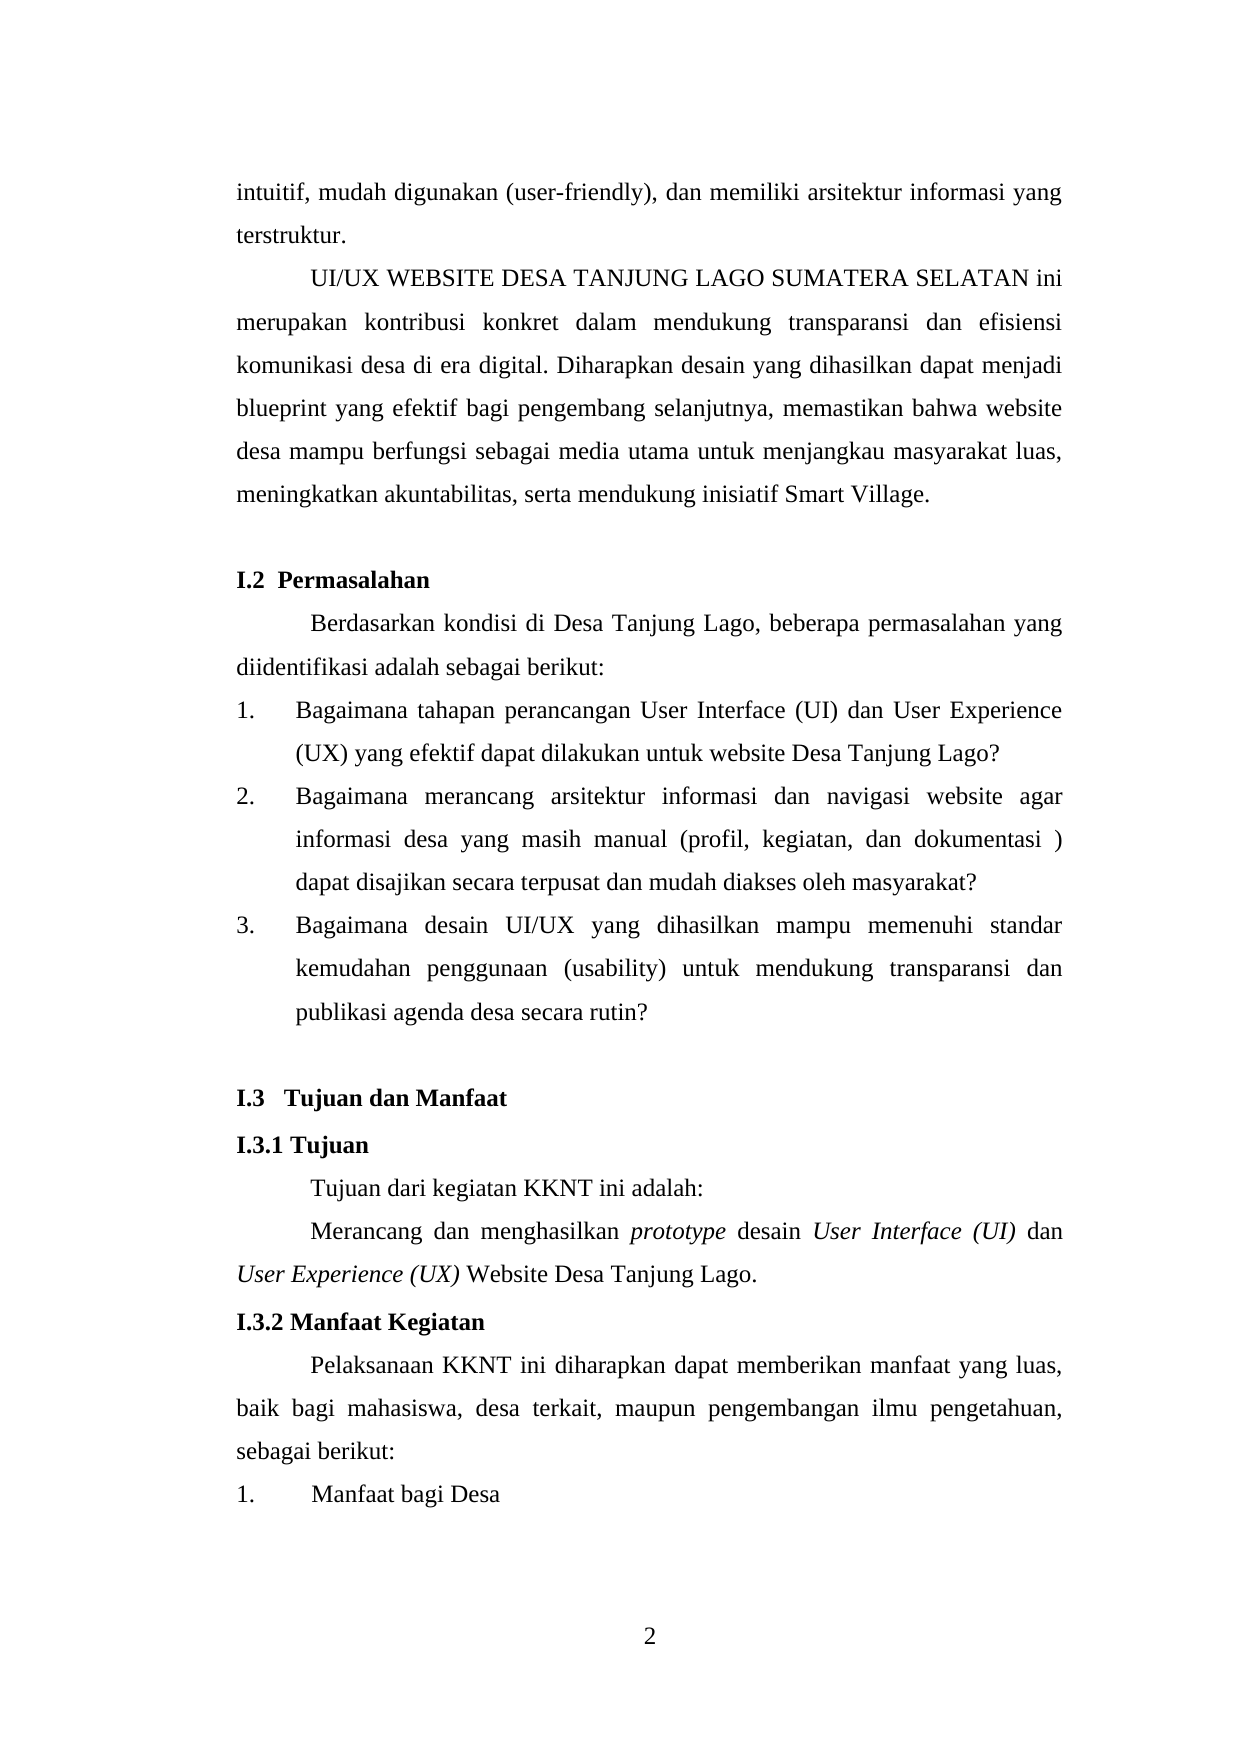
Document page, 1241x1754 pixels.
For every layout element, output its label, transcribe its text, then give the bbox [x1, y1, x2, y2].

list Manfaat bagi Desa [236, 1479, 1063, 1508]
list Bagaimana desain UI/UX yang dihasilkan mampu memenuhi standar kemudahan penggunaan (usability) untuk mendukung transparansi dan publikasi agenda desa secara rutin? [236, 910, 1063, 1025]
subtitle Manfaat Kegiatan [236, 1307, 1063, 1336]
subtitle Tujuan [236, 1130, 1063, 1159]
list Merancang dan menghasilkan prototype desain User Interface (UI) dan User Experience (UX) Website Desa Tanjung Lago. [236, 1216, 1063, 1288]
list Bagaimana merancang arsitektur informasi dan navigasi website agar informasi desa yang masih manual (profil, kegiatan, dan dokumentasi ) dapat disajikan secara terpusat dan mudah diakses oleh masyarakat? [236, 781, 1063, 896]
subtitle Tujuan dan Manfaat [236, 1083, 1063, 1112]
list Bagaimana tahapan perancangan User Interface (UI) dan User Experience (UX) yang efektif dapat dilakukan untuk website Desa Tanjung Lago? [236, 695, 1063, 767]
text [236, 177, 1063, 249]
subtitle Permasalahan [236, 565, 1063, 594]
text Pelaksanaan KKNT ini diharapkan dapat memberikan manfaat yang luas, baik bagi mahasiswa, desa terkait, maupun pengembangan ilmu pengetahuan, sebagai berikut: [236, 1350, 1063, 1465]
text UI/UX WEBSITE DESA TANJUNG LAGO SUMATERA SELATAN ini merupakan kontribusi konkret dalam mendukung transparansi dan efisiensi komunikasi desa di era digital. Diharapkan desain yang dihasilkan dapat menjadi blueprint yang efektif bagi pengembang selanjutnya, memastikan bahwa website desa mampu berfungsi sebagai media utama untuk menjangkau masyarakat luas, meningkatkan akuntabilitas, serta mendukung inisiatif Smart Village. [236, 263, 1063, 508]
text Berdasarkan kondisi di Desa Tanjung Lago, beberapa permasalahan yang diidentifikasi adalah sebagai berikut: [236, 608, 1063, 680]
list Tujuan dari kegiatan KKNT ini adalah: [236, 1173, 1063, 1202]
